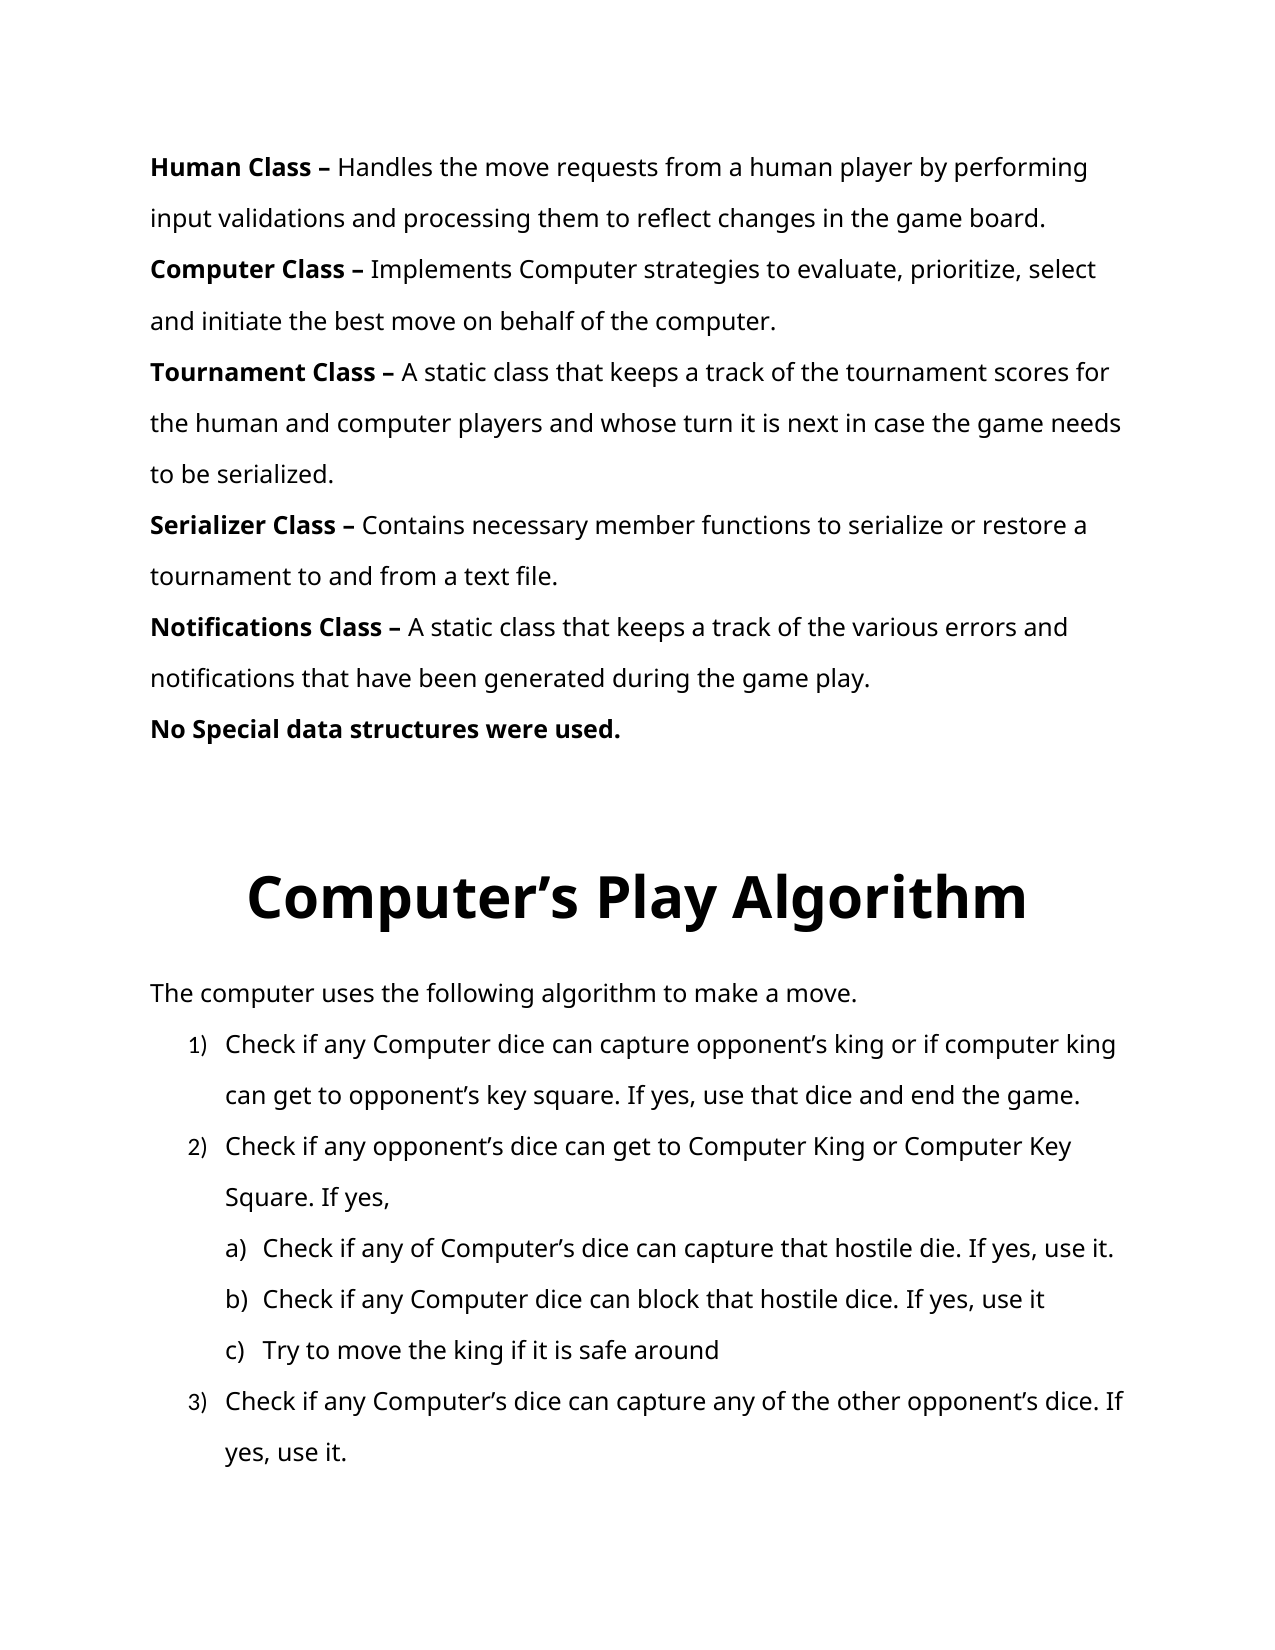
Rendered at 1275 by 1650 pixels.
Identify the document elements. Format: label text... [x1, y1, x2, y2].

list Check if any of Computer’s dice can capture that hostile die. If yes, use it. [225, 1230, 1125, 1264]
text Human Class – Handles the move requests from a human player by performing input validations and processing them to reflect changes in the game board. [150, 150, 1125, 235]
list Check if any Computer dice can capture opponent’s king or if computer king can get to opponent’s key square. If yes, use that dice and end the game. [187, 1026, 1125, 1111]
text Serializer Class – Contains necessary member functions to serialize or restore a tournament to and from a text file. [150, 507, 1125, 592]
text Computer Class – Implements Computer strategies to evaluate, prioritize, select and initiate the best move on behalf of the computer. [150, 252, 1125, 337]
text Computer’s Play Algorithm [150, 856, 1125, 936]
list Try to move the king if it is safe around [225, 1332, 1125, 1367]
text The computer uses the following algorithm to make a move. [150, 975, 1125, 1009]
list Check if any opponent’s dice can get to Computer King or Computer Key Square. If yes, [187, 1128, 1125, 1213]
text No Special data structures were used. [150, 711, 1125, 746]
text Notifications Class – A static class that keeps a track of the various errors and notifications that have been generated during the game play. [150, 609, 1125, 694]
text Tournament Class – A static class that keeps a track of the tournament scores for the human and computer players and whose turn it is next in case the game needs to be serialized. [150, 354, 1125, 490]
list Check if any Computer dice can block that hostile dice. If yes, use it [225, 1281, 1125, 1316]
list Check if any Computer’s dice can capture any of the other opponent’s dice. If yes, use it. [187, 1383, 1125, 1469]
